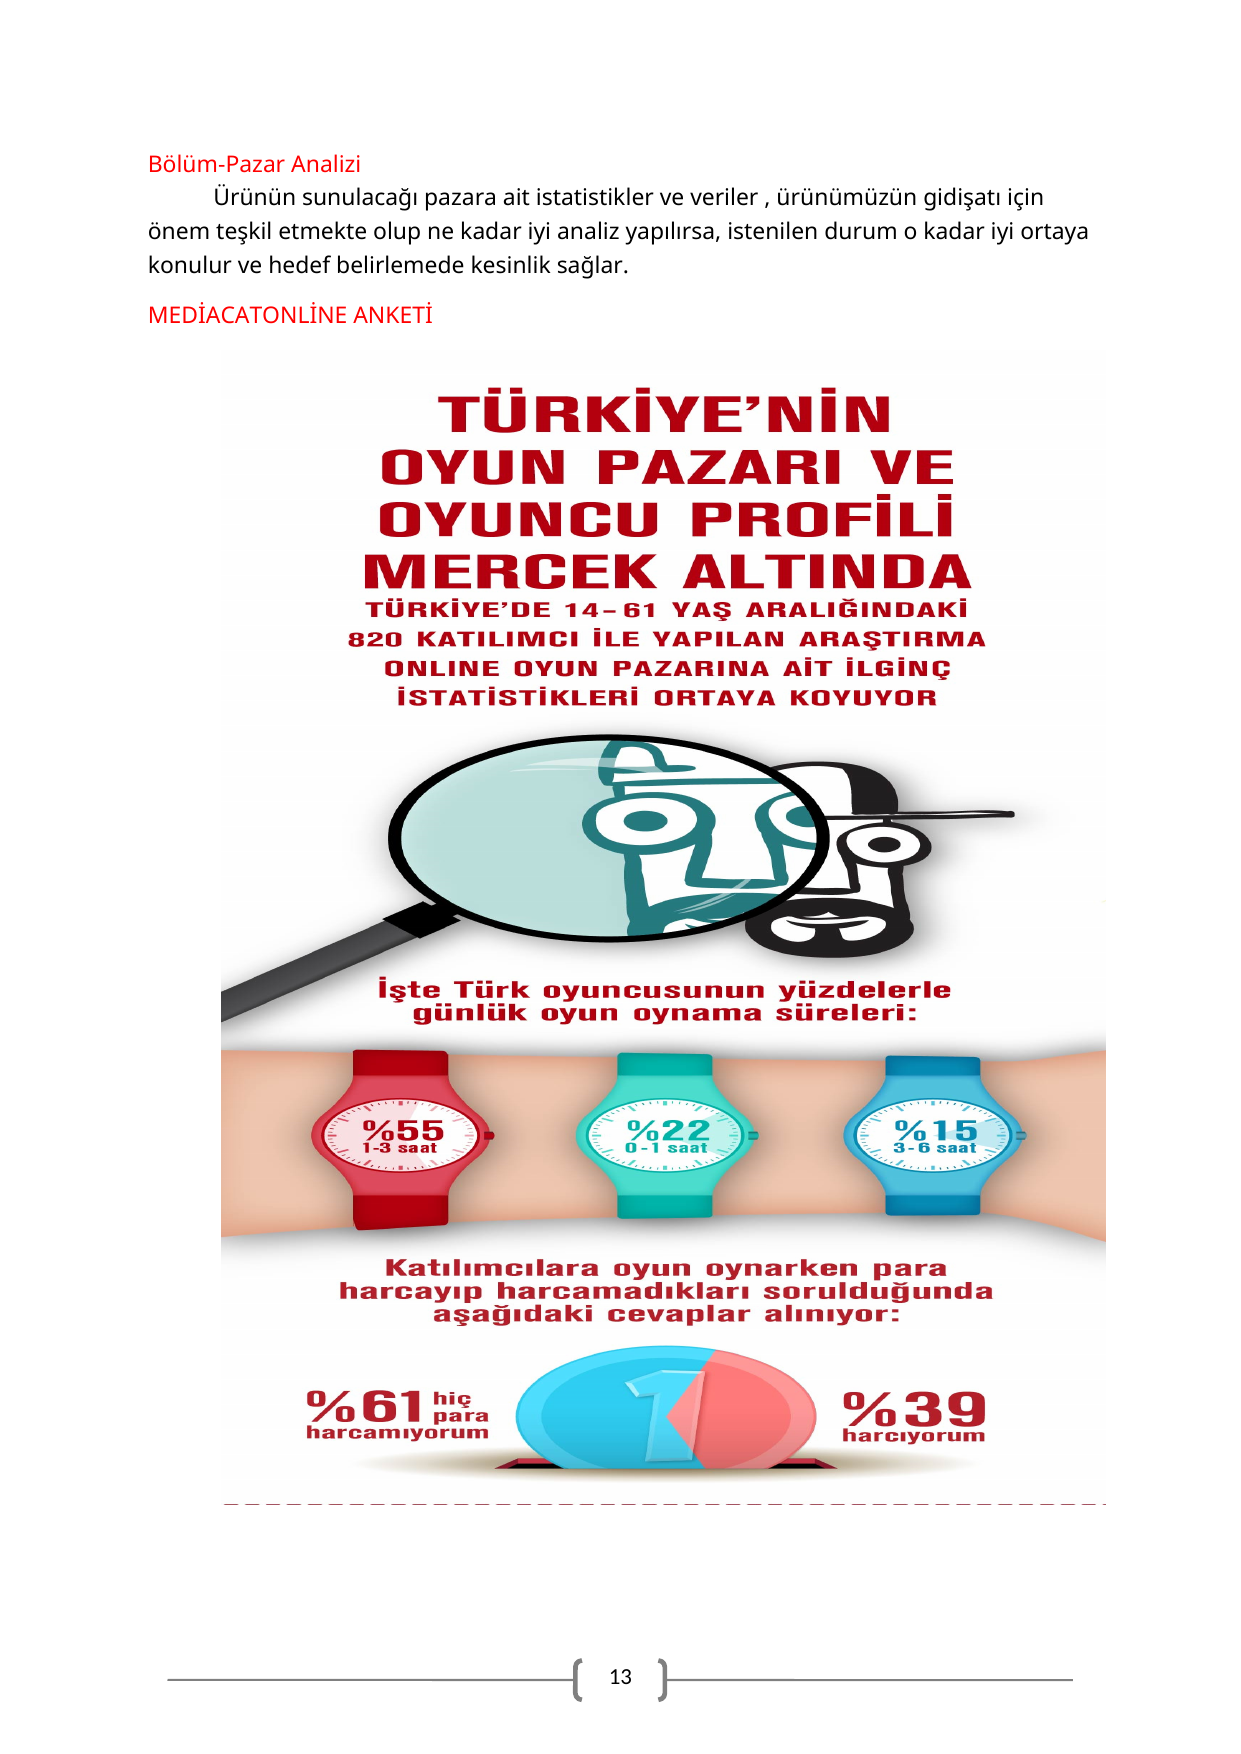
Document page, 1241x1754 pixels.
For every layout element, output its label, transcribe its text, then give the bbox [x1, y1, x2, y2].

text MEDİACATONLİNE ANKETİ [148, 299, 1093, 331]
picture [221, 349, 1106, 1505]
text Bölüm-Pazar Analizi Ürünün sunulacağı pazara ait istatistikler ve veriler , ürünümüzün gidişatı için önem teşkil etmekte olup ne kadar iyi analiz yapılırsa, istenilen durum o kadar iyi ortaya konulur ve hedef belirlemede kesinlik sağlar. [148, 148, 1093, 280]
